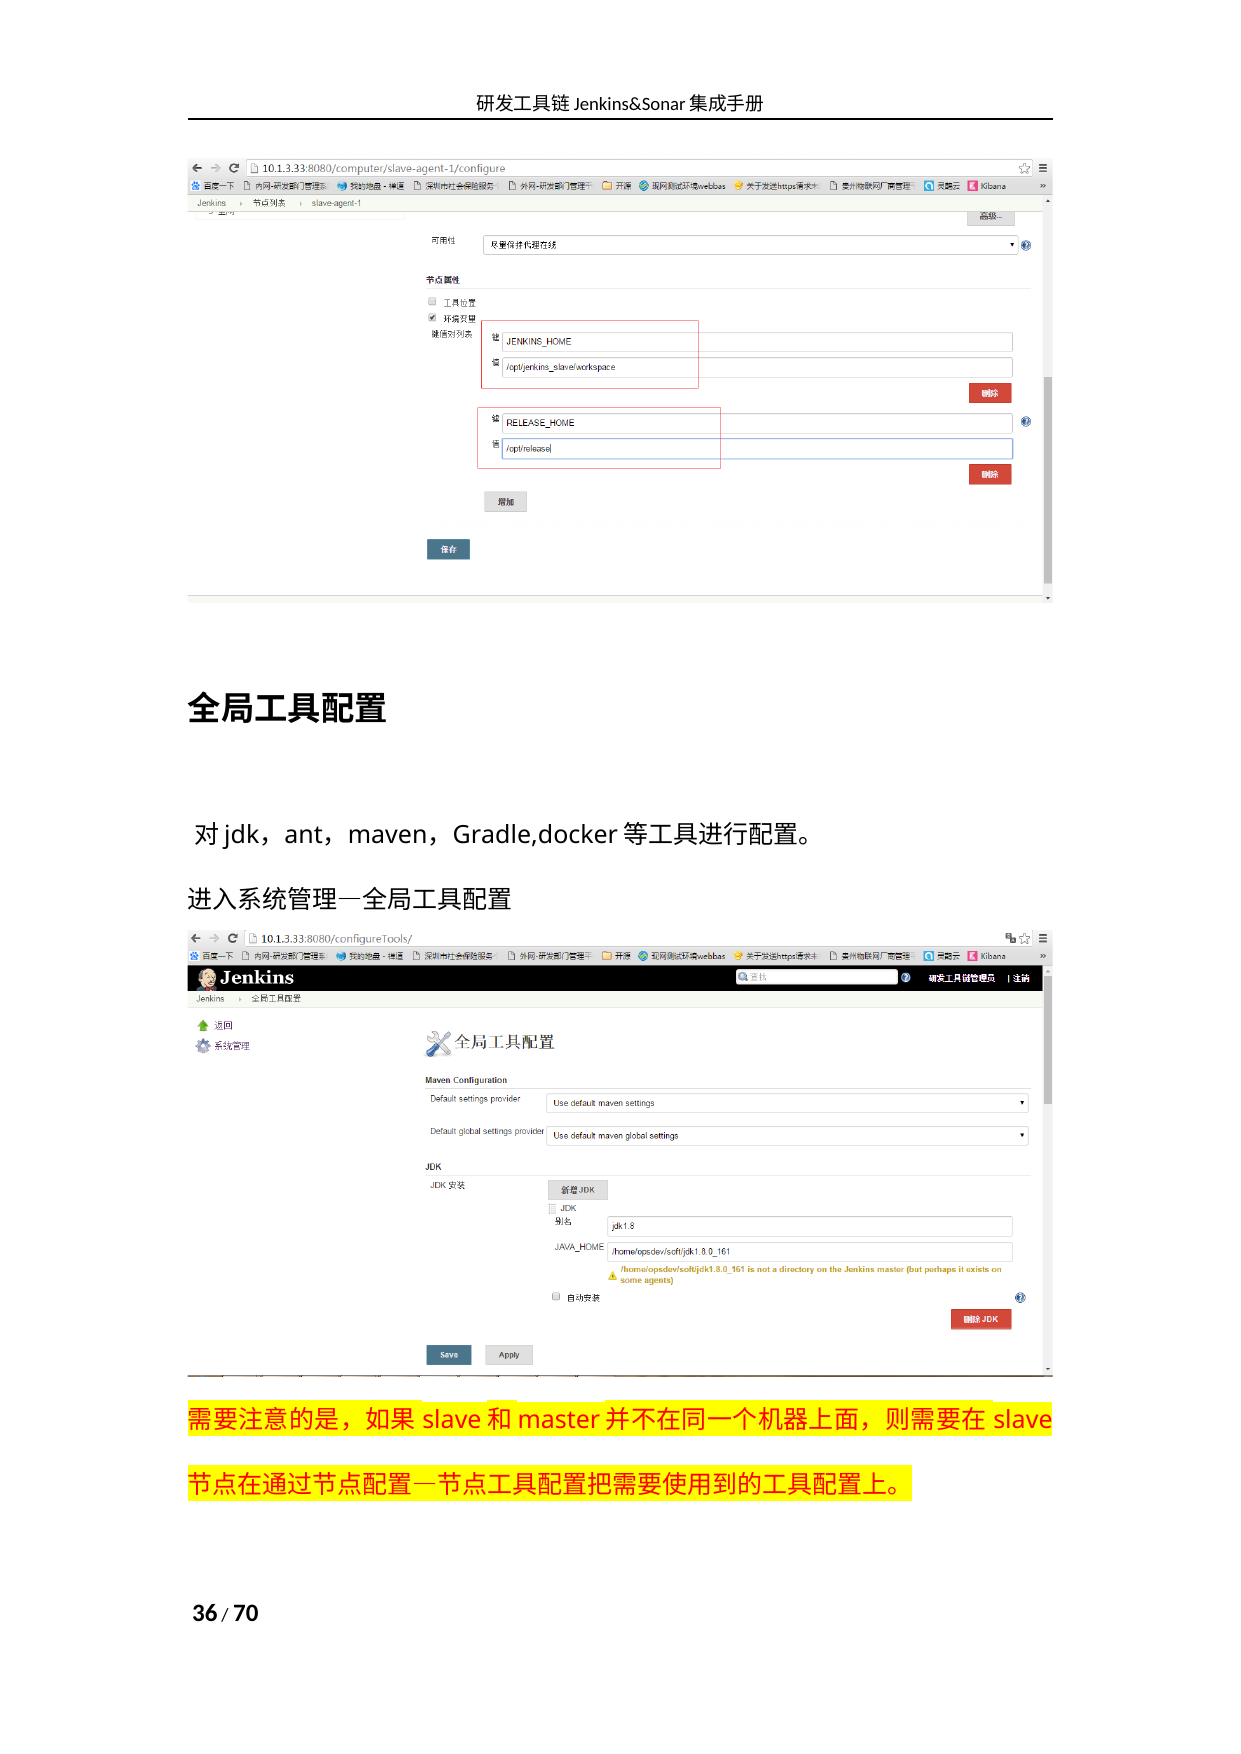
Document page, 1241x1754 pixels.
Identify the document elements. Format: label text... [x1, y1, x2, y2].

subtitle 全局工具配置 [187, 673, 1053, 738]
text 需要注意的是，如果slave和master并不在同一个机器上面，则需要在slave节点在通过节点配置—节点工具配置把需要使用到的工具配置上。 [187, 1385, 1053, 1515]
picture [187, 158, 1053, 603]
text 对jdk，ant，maven，Gradle,docker等工具进行配置。 [187, 800, 1053, 865]
text 进入系统管理—全局工具配置 [187, 865, 1053, 930]
picture [187, 930, 1053, 1377]
